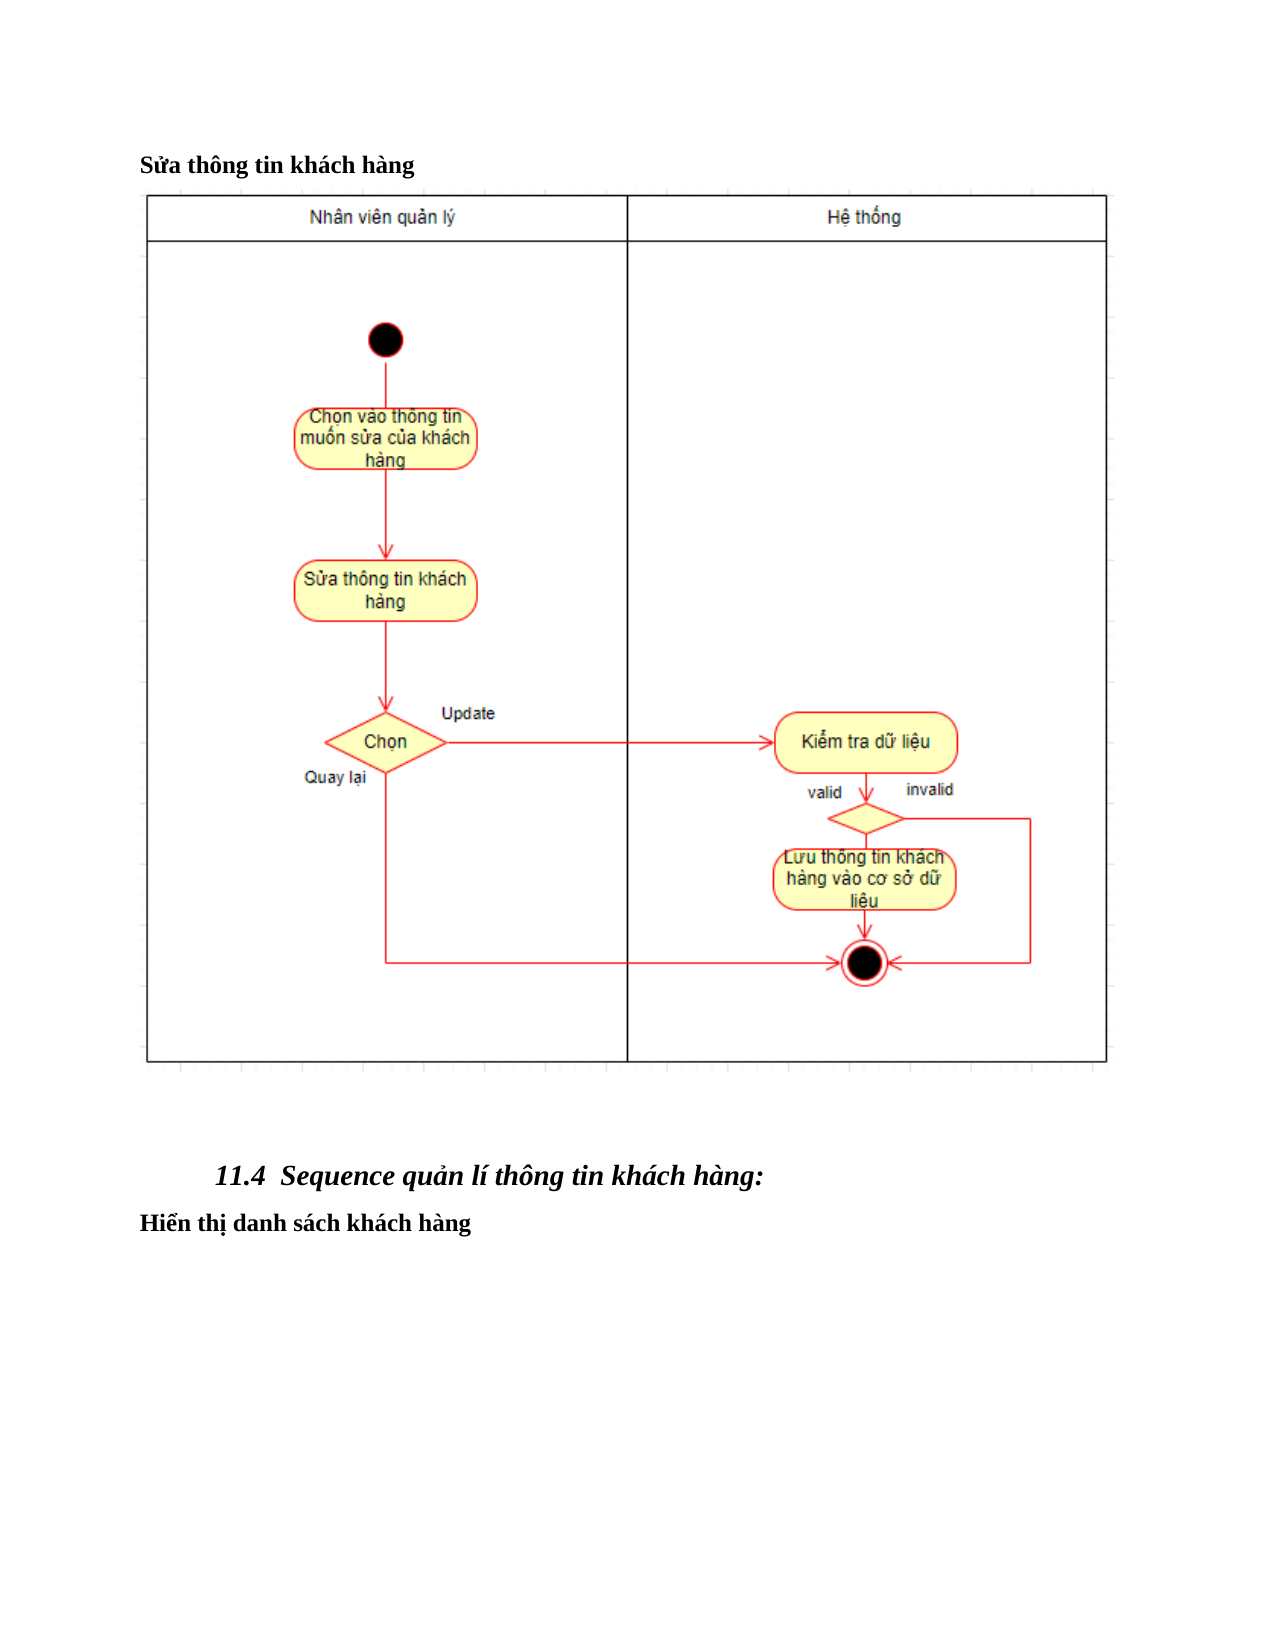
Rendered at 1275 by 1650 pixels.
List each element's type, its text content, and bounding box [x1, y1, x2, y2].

text Hiển thị danh sách khách hàng [139, 1208, 1137, 1237]
subtitle 11.4 Sequence quản lí thông tin khách hàng: [214, 1158, 1137, 1192]
picture [139, 189, 1115, 1072]
